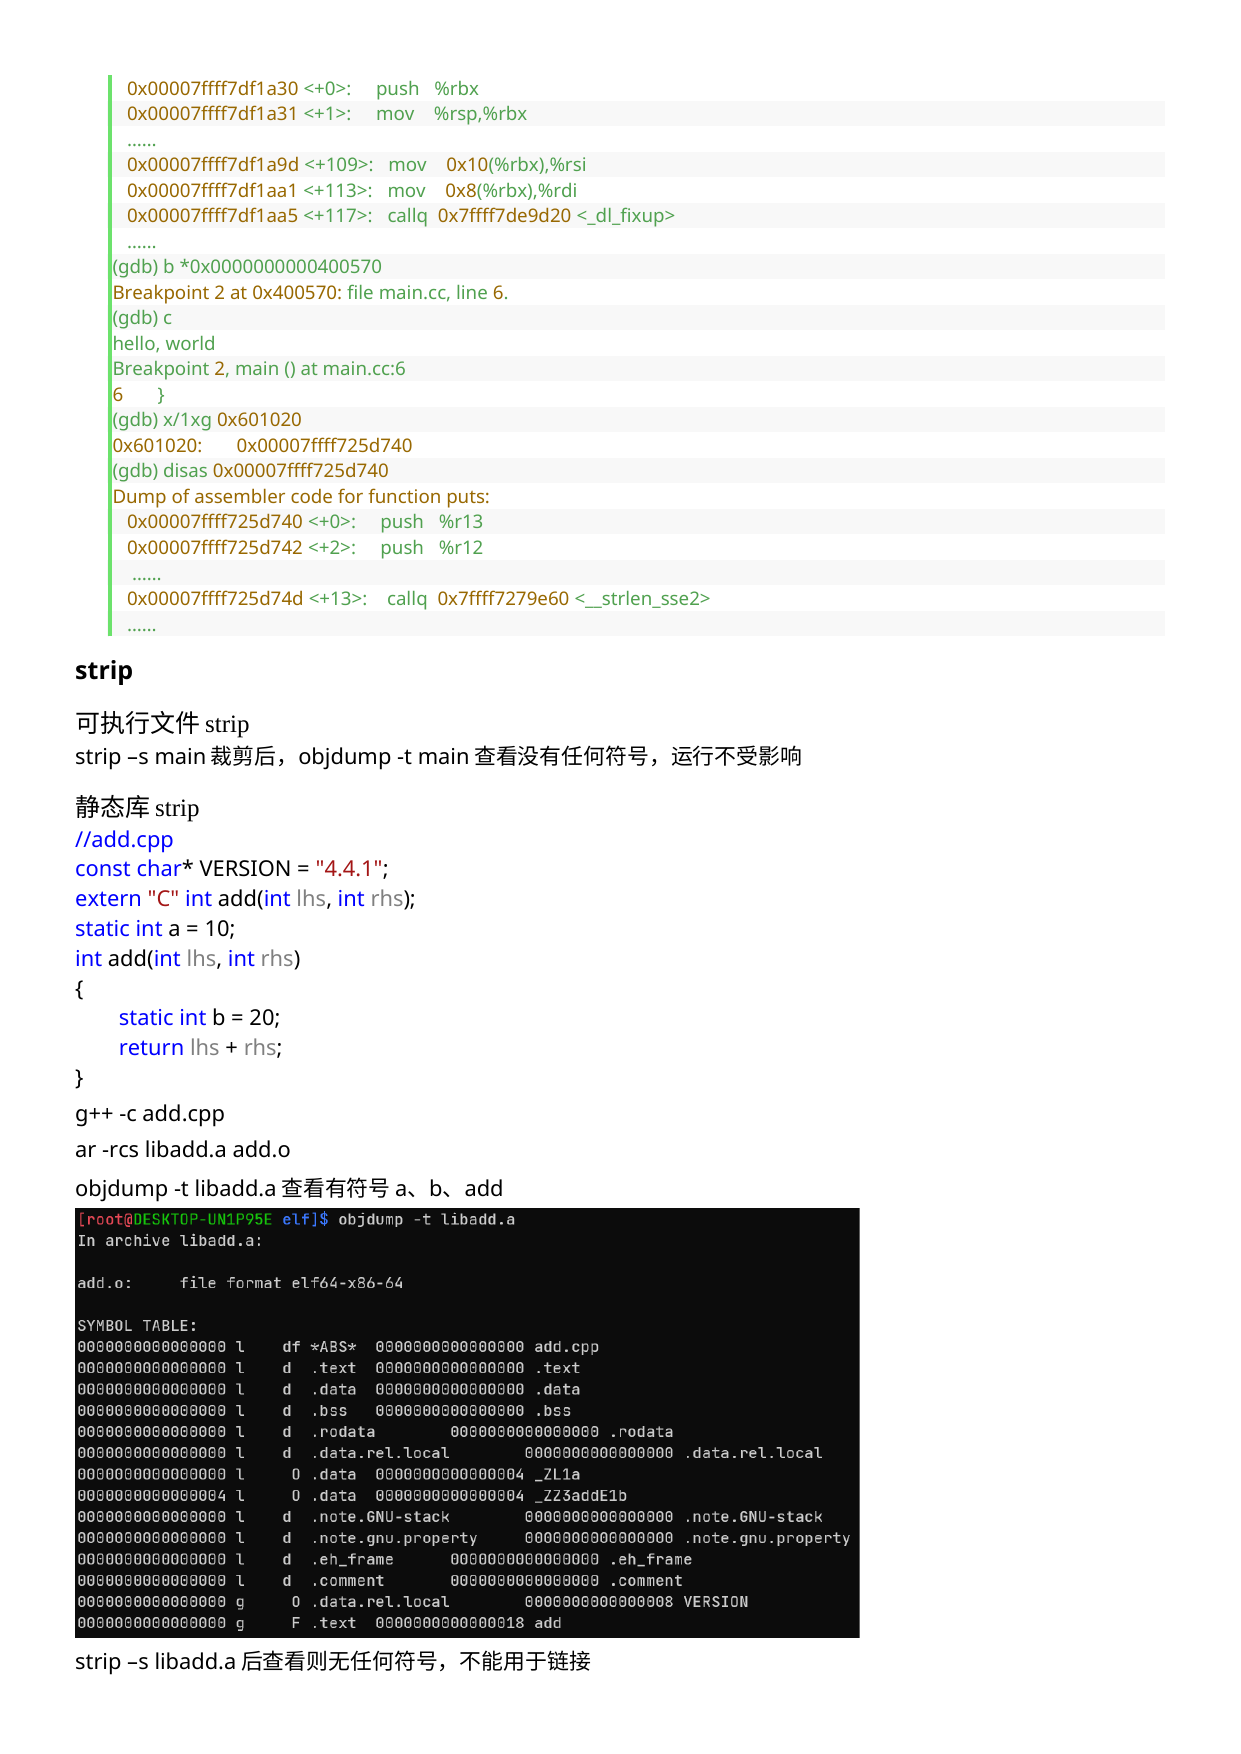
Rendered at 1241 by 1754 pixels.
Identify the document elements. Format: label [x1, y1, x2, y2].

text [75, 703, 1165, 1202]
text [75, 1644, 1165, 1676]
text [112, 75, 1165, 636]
picture [75, 1208, 860, 1638]
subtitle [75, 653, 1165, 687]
